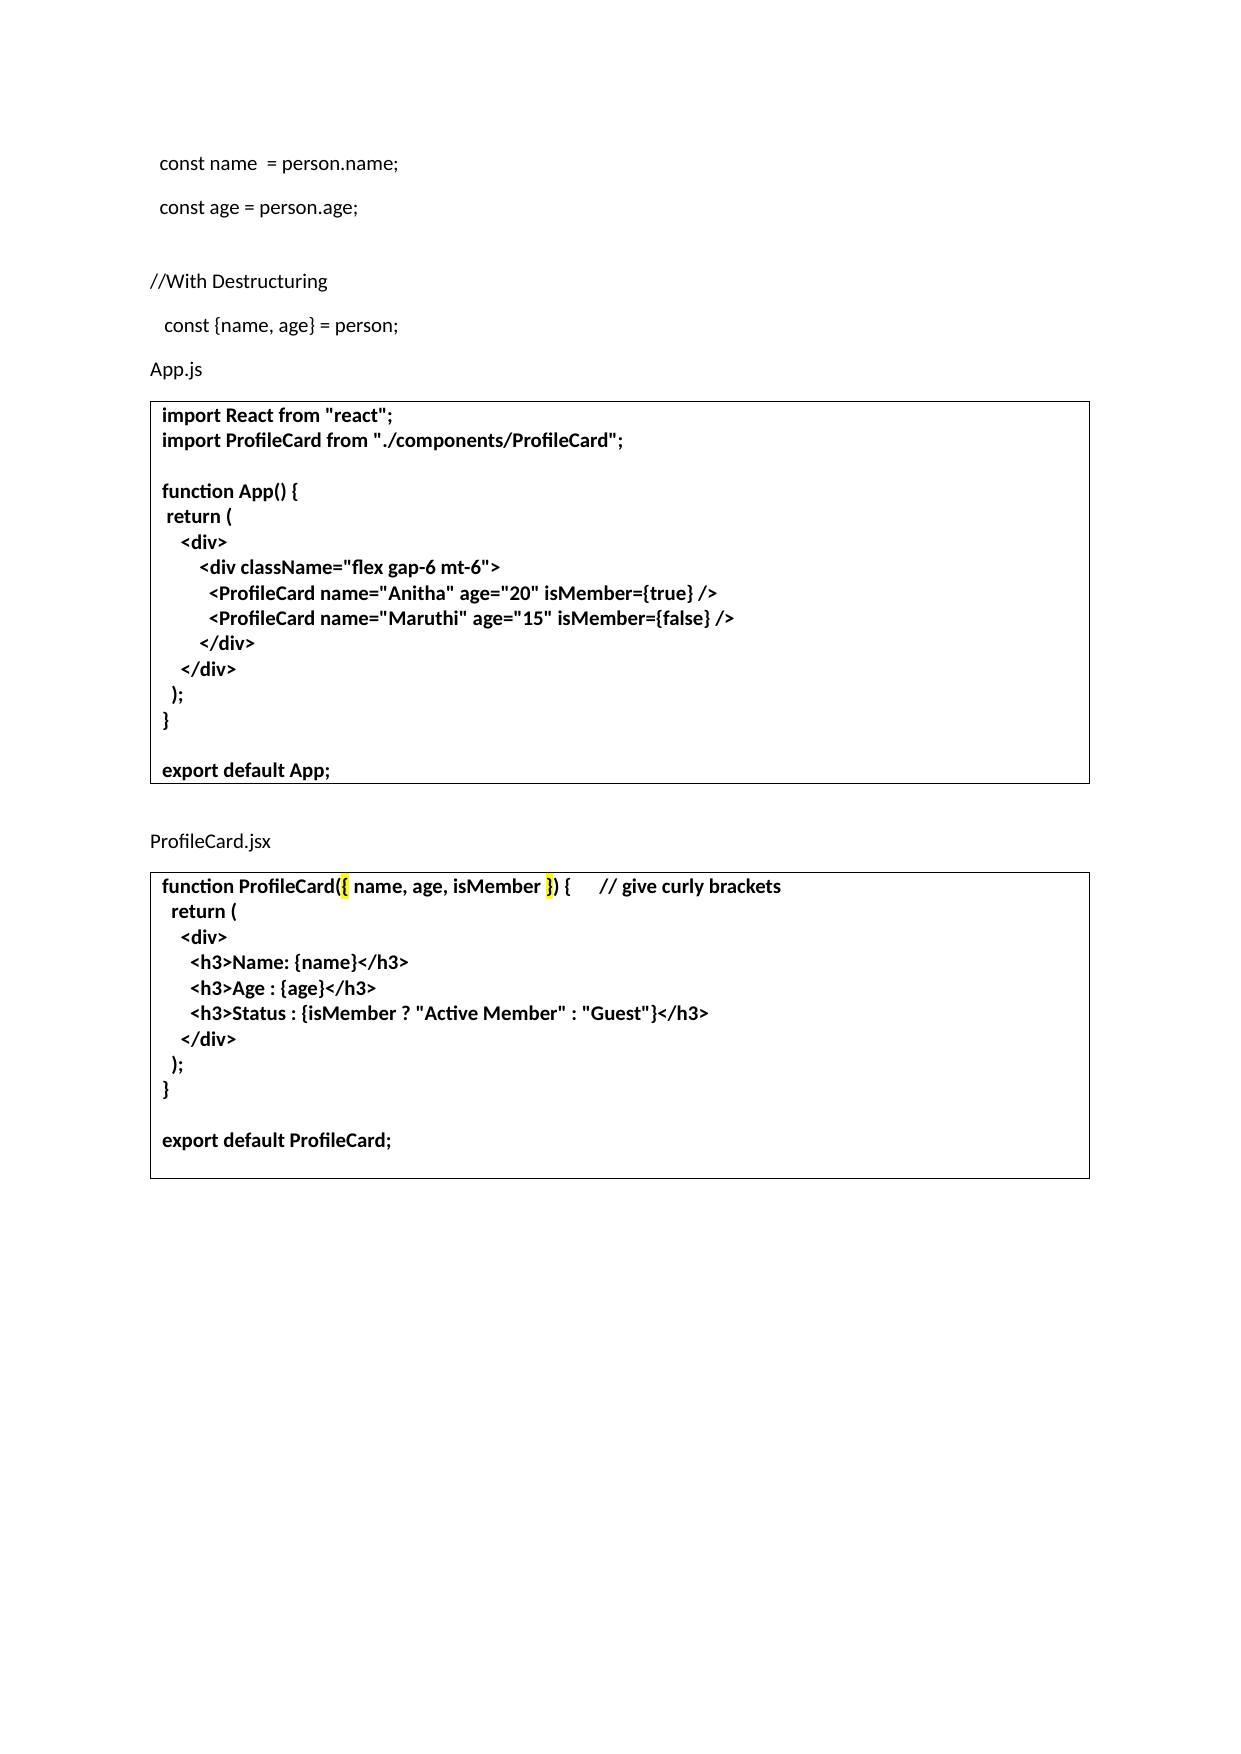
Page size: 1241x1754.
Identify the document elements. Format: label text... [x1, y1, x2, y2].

text //With Destructuring [150, 268, 1090, 294]
table_header function ProfileCard({ name, age, isMember }) { // give curly brackets return ( <div> <h3>Name: {name}</h3> <h3>Age : {age}</h3> <h3>Status : {isMember ? "Active Member" : "Guest"}</h3> </div> ); } export default ProfileCard; [151, 873, 1089, 1178]
table_header import React from "react"; import ProfileCard from "./components/ProfileCard"; function App() { return ( <div> <div className="flex gap-6 mt-6"> <ProfileCard name="Anitha" age="20" isMember={true} /> <ProfileCard name="Maruthi" age="15" isMember={false} /> </div> </div> ); } export default App; [151, 402, 1089, 783]
text App.js [150, 357, 1090, 382]
text const name = person.name; [150, 150, 1090, 175]
text ProfileCard.jsx [150, 828, 1090, 853]
text const age = person.age; [150, 194, 1090, 250]
text const {name, age} = person; [150, 313, 1090, 338]
